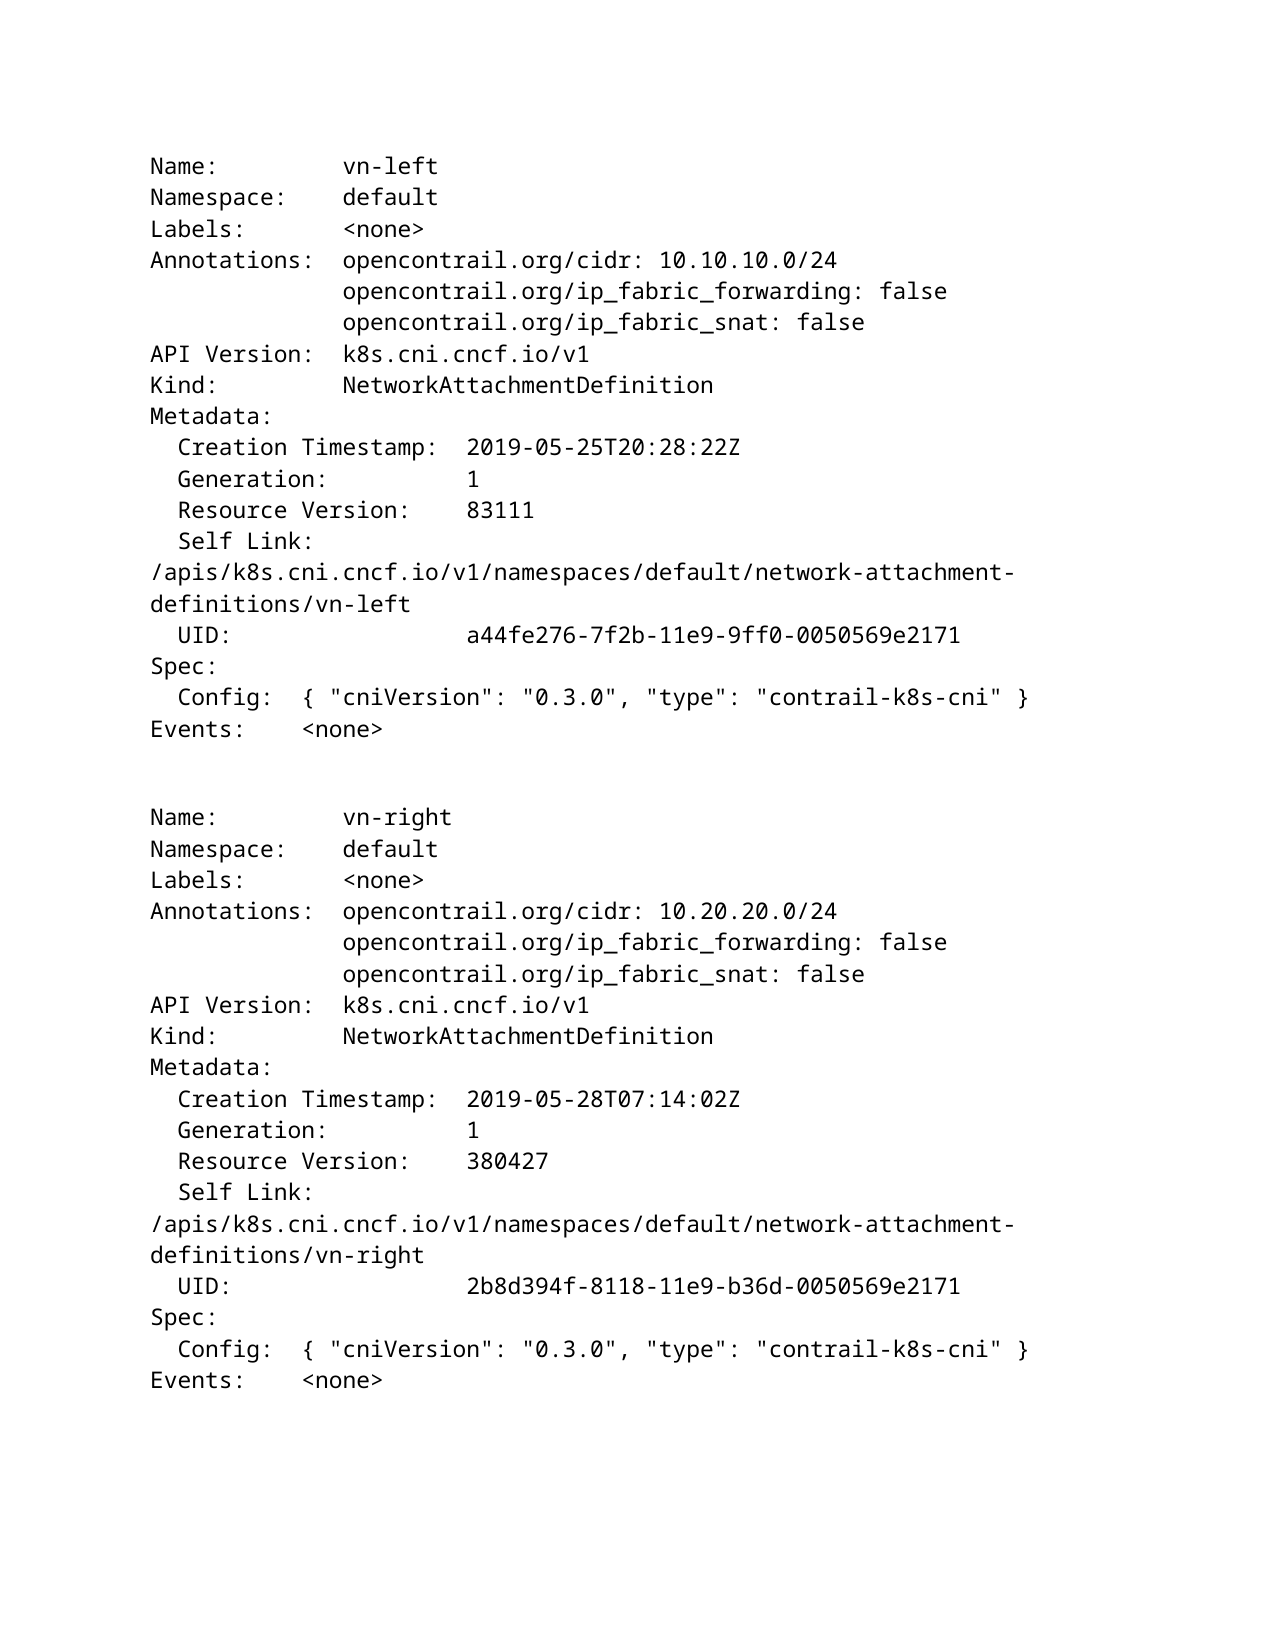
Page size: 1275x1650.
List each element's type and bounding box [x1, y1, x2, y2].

text [150, 150, 1125, 1395]
